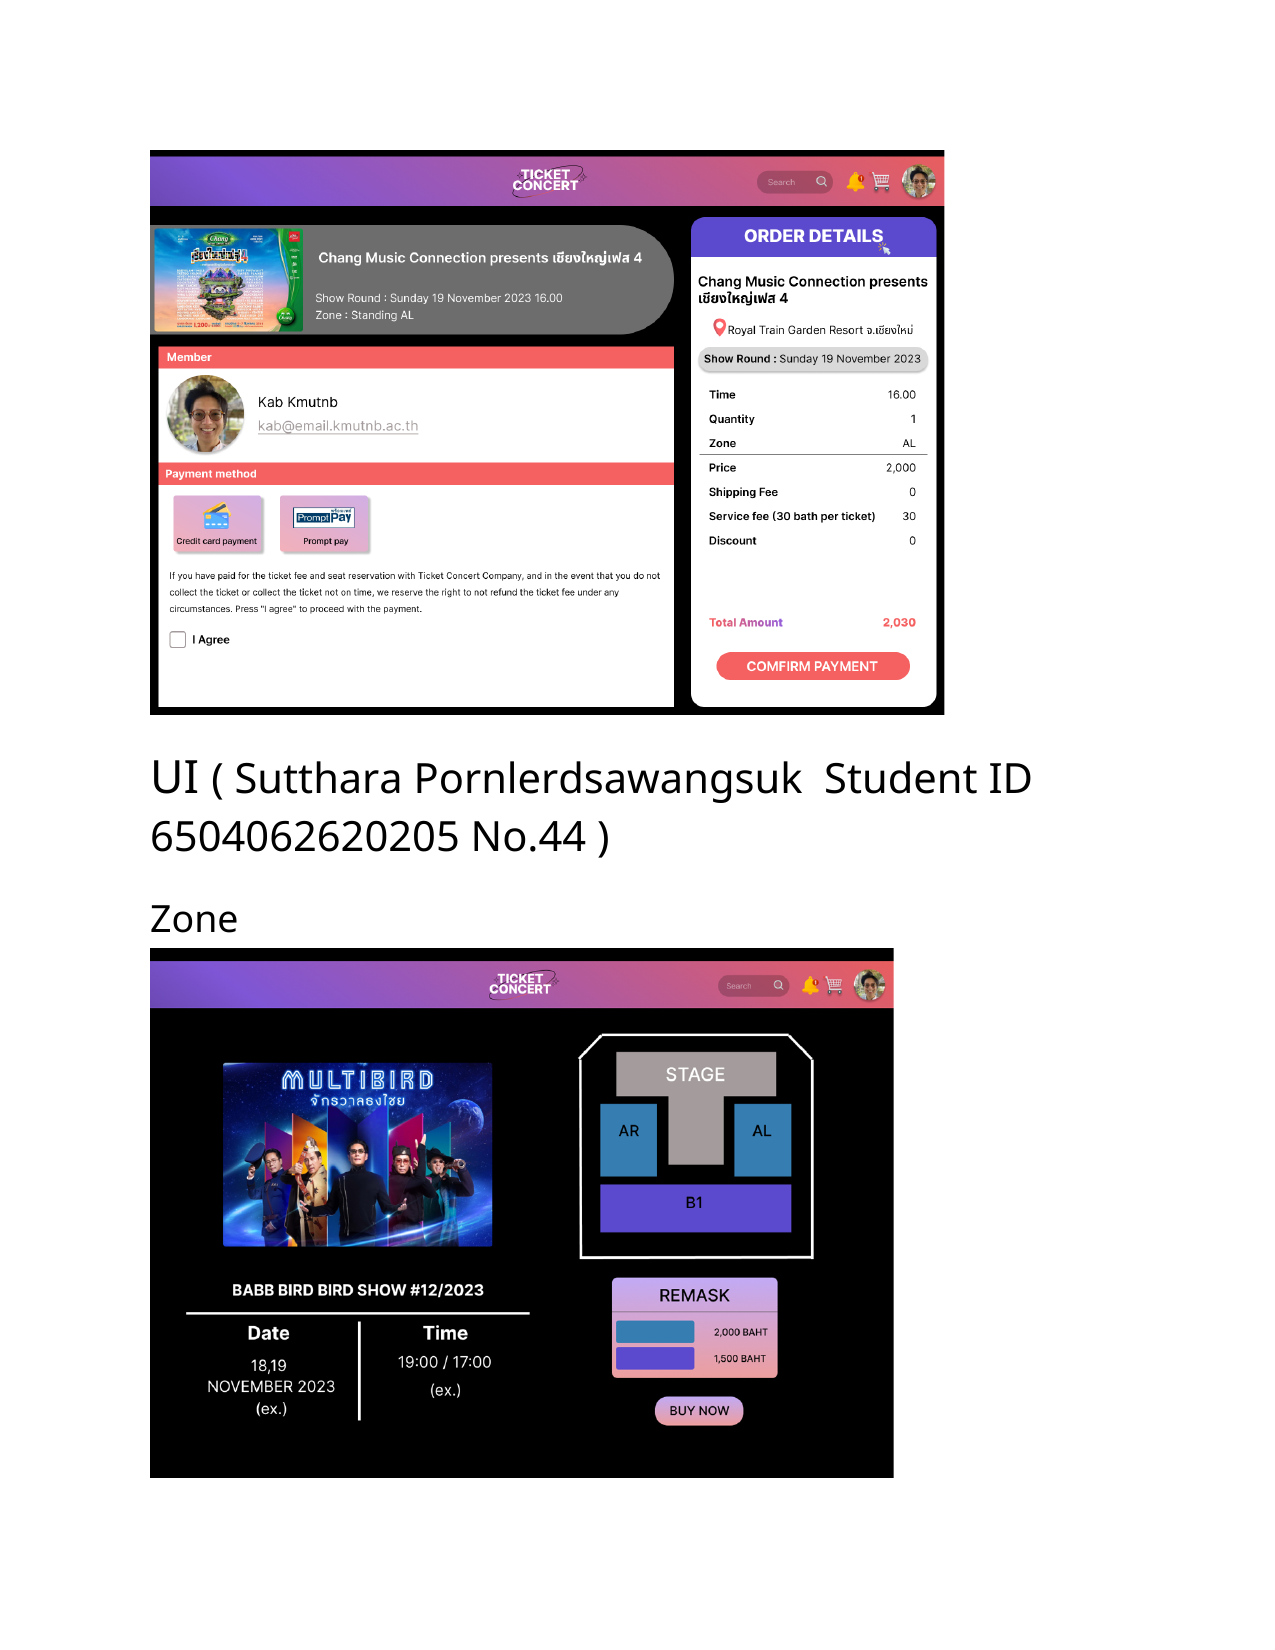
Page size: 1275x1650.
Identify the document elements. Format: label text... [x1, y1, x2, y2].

text UI ( Sutthara Pornlerdsawangsuk Student ID 6504062620205 No.44 ) [150, 744, 1125, 863]
picture [150, 150, 945, 715]
picture [150, 948, 894, 1478]
text Zone [150, 892, 1125, 943]
